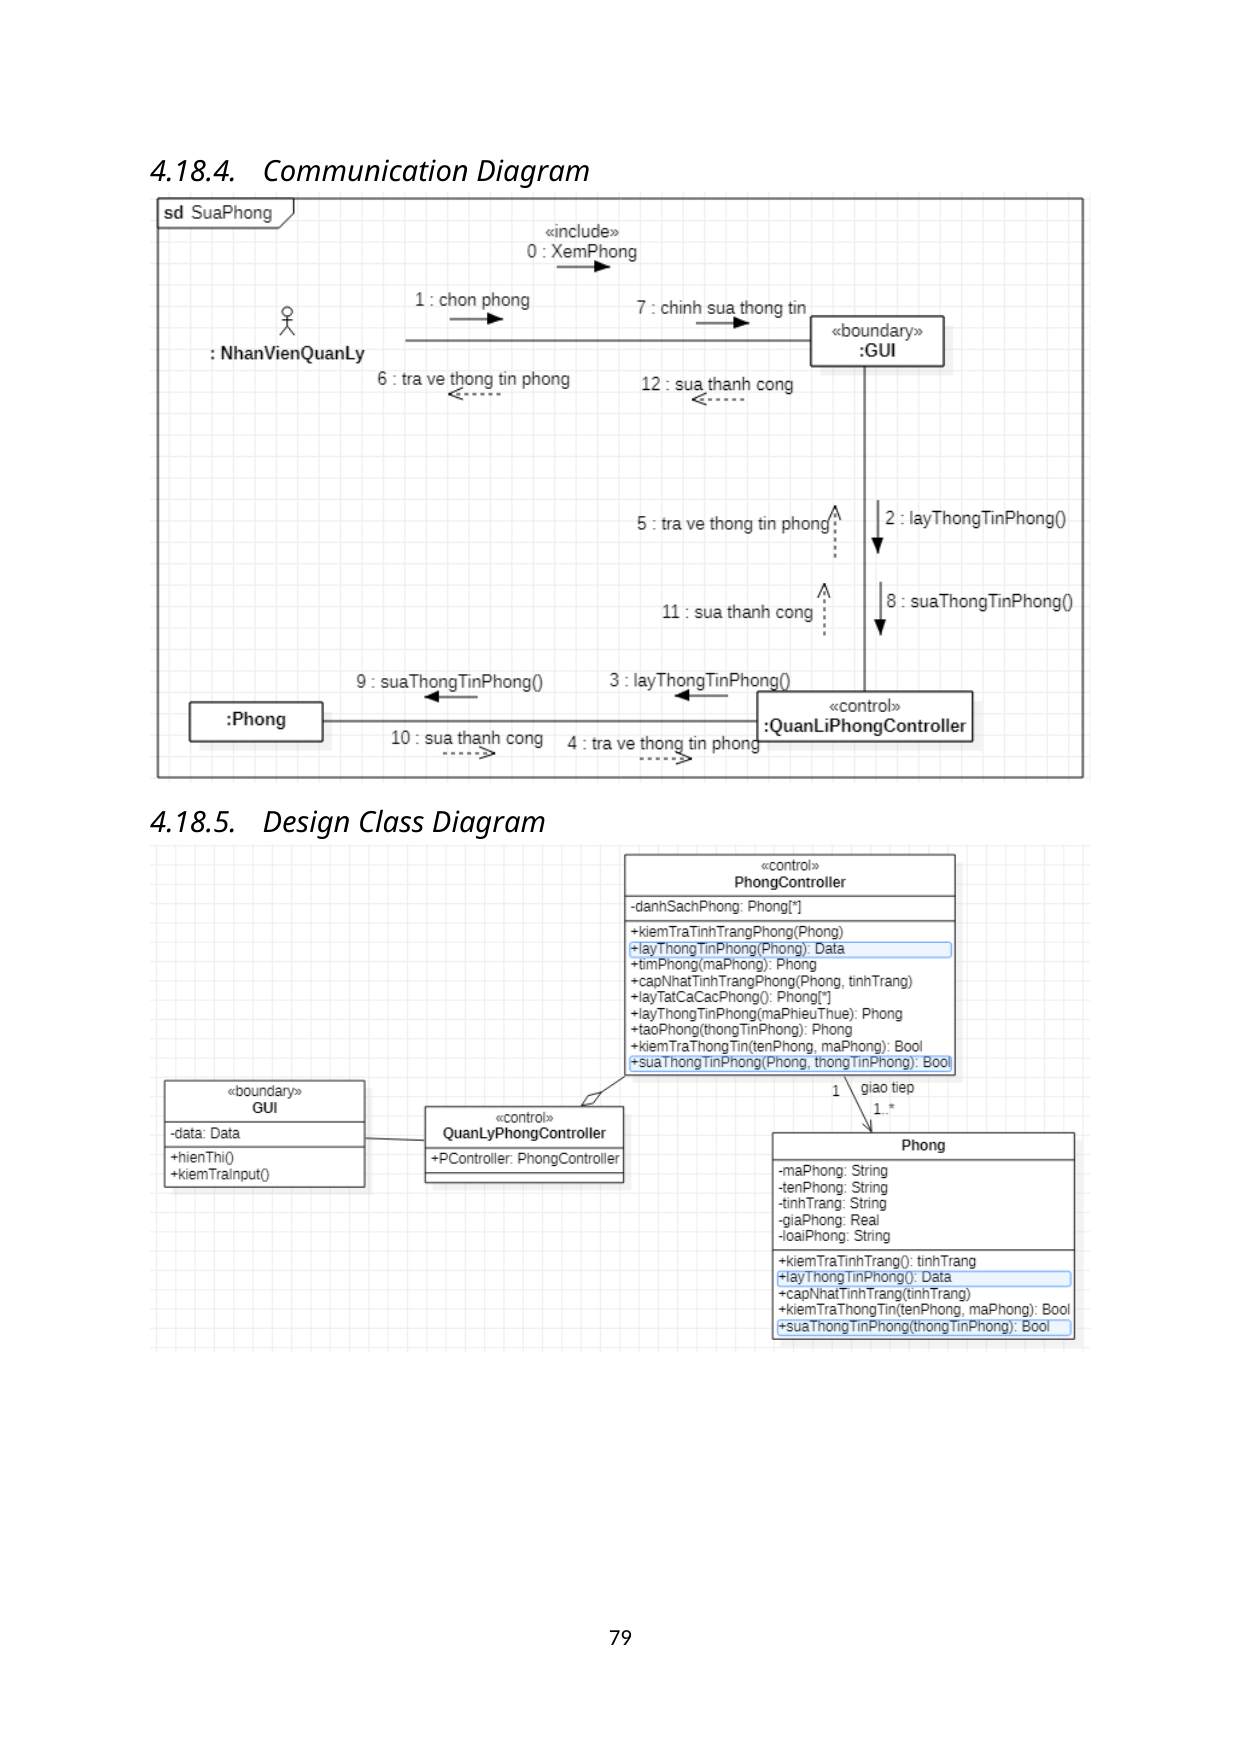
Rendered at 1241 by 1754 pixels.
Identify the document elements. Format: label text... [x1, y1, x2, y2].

text Design Class Diagram [150, 802, 1090, 841]
picture [150, 192, 1091, 783]
picture [150, 844, 1091, 1352]
text Communication Diagram [150, 150, 1090, 190]
